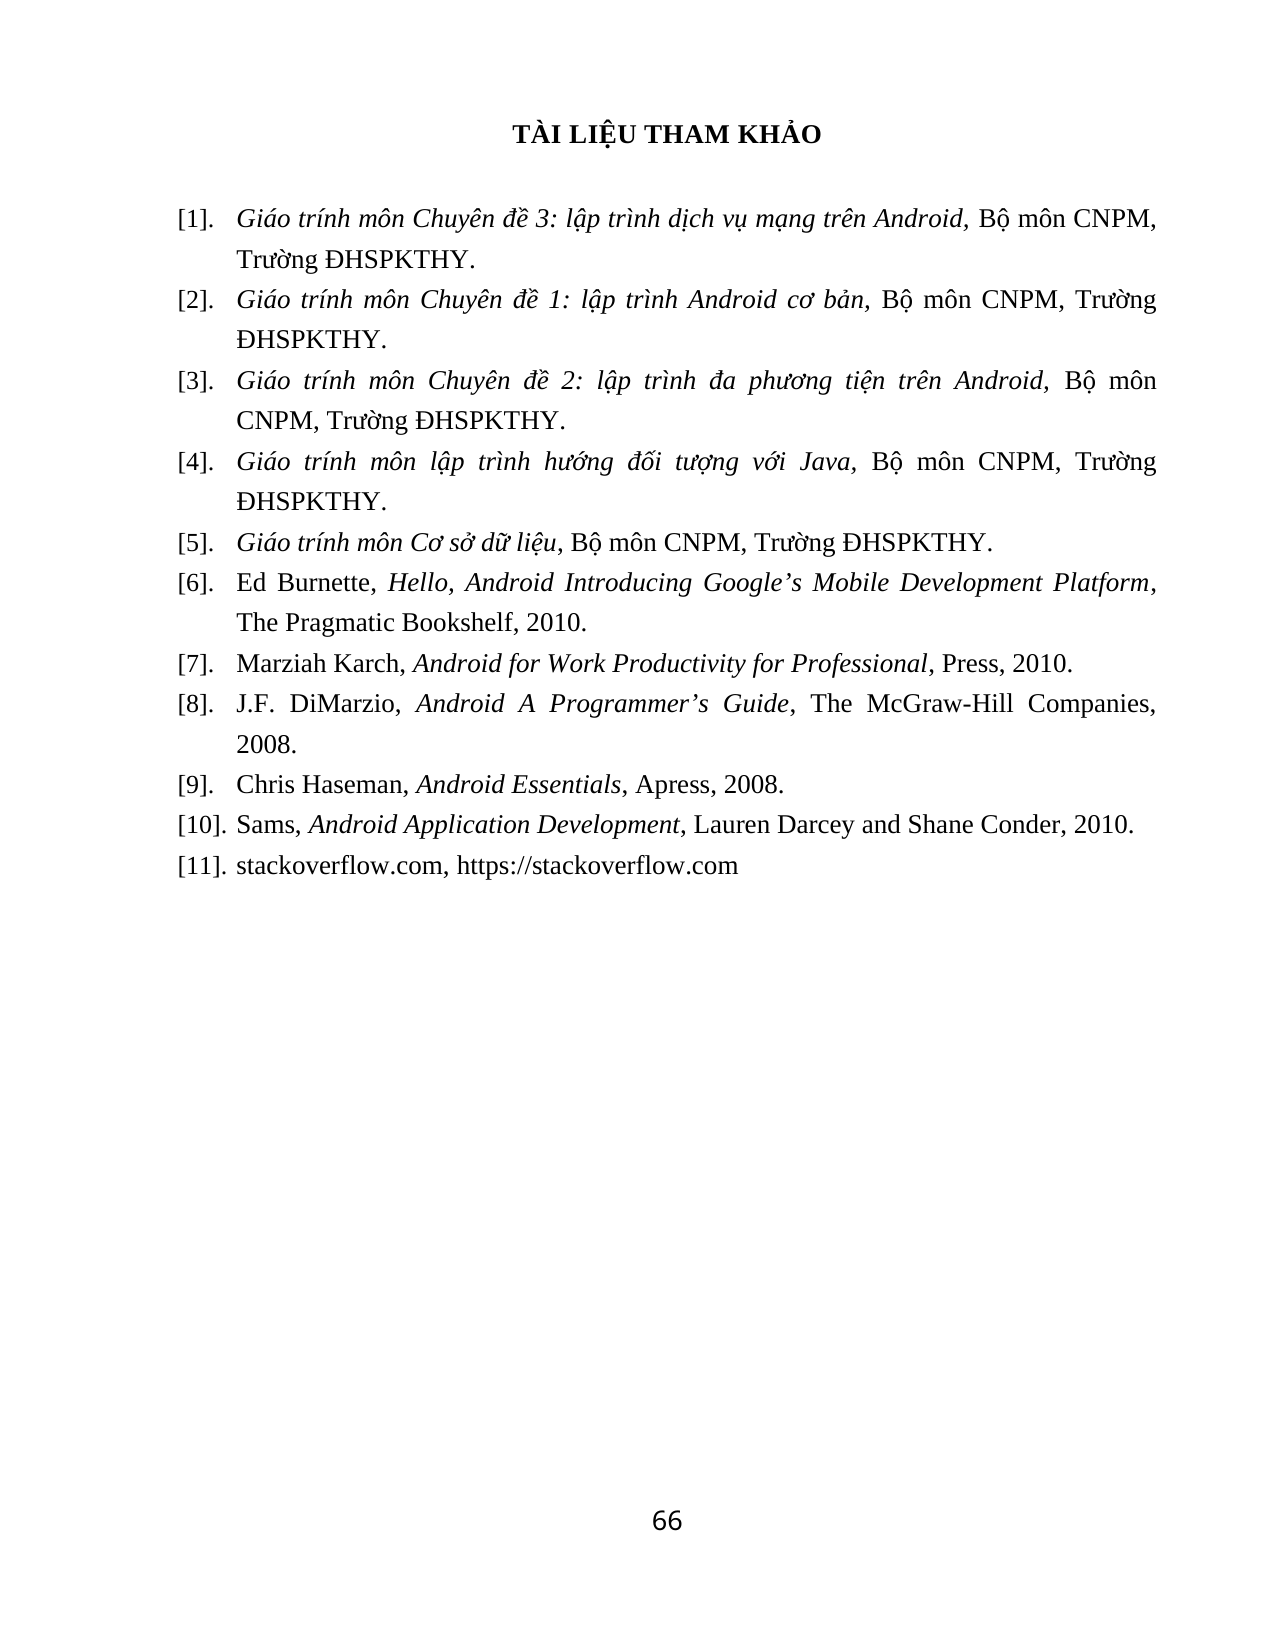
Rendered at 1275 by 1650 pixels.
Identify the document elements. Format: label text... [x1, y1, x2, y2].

list Giáo trính môn Cơ sở dữ liệu, Bộ môn CNPM, Trường ĐHSPKTHY. [177, 526, 1157, 557]
list Giáo trính môn Chuyên đề 3: lập trình dịch vụ mạng trên Android, Bộ môn CNPM, Trường ĐHSPKTHY. [177, 202, 1157, 274]
list Giáo trính môn Chuyên đề 2: lập trình đa phương tiện trên Android, Bộ môn CNPM, Trường ĐHSPKTHY. [177, 364, 1157, 436]
list Ed Burnette, Hello, Android Introducing Google’s Mobile Development Platform, The Pragmatic Bookshelf, 2010. [177, 566, 1157, 638]
list J.F. DiMarzio, Android A Programmer’s Guide, The McGraw-Hill Companies, 2008. [177, 687, 1157, 759]
text TÀI LIỆU THAM KHẢO [177, 118, 1157, 149]
list Giáo trính môn lập trình hướng đối tượng với Java, Bộ môn CNPM, Trường ĐHSPKTHY. [177, 445, 1157, 516]
list Marziah Karch, Android for Work Productivity for Professional, Press, 2010. [177, 647, 1157, 678]
list stackoverflow.com, https://stackoverflow.com [177, 849, 1157, 880]
list Sams, Android Application Development, Lauren Darcey and Shane Conder, 2010. [177, 808, 1157, 840]
list Chris Haseman, Android Essentials, Apress, 2008. [177, 768, 1157, 799]
list Giáo trính môn Chuyên đề 1: lập trình Android cơ bản, Bộ môn CNPM, Trường ĐHSPKTHY. [177, 283, 1157, 355]
